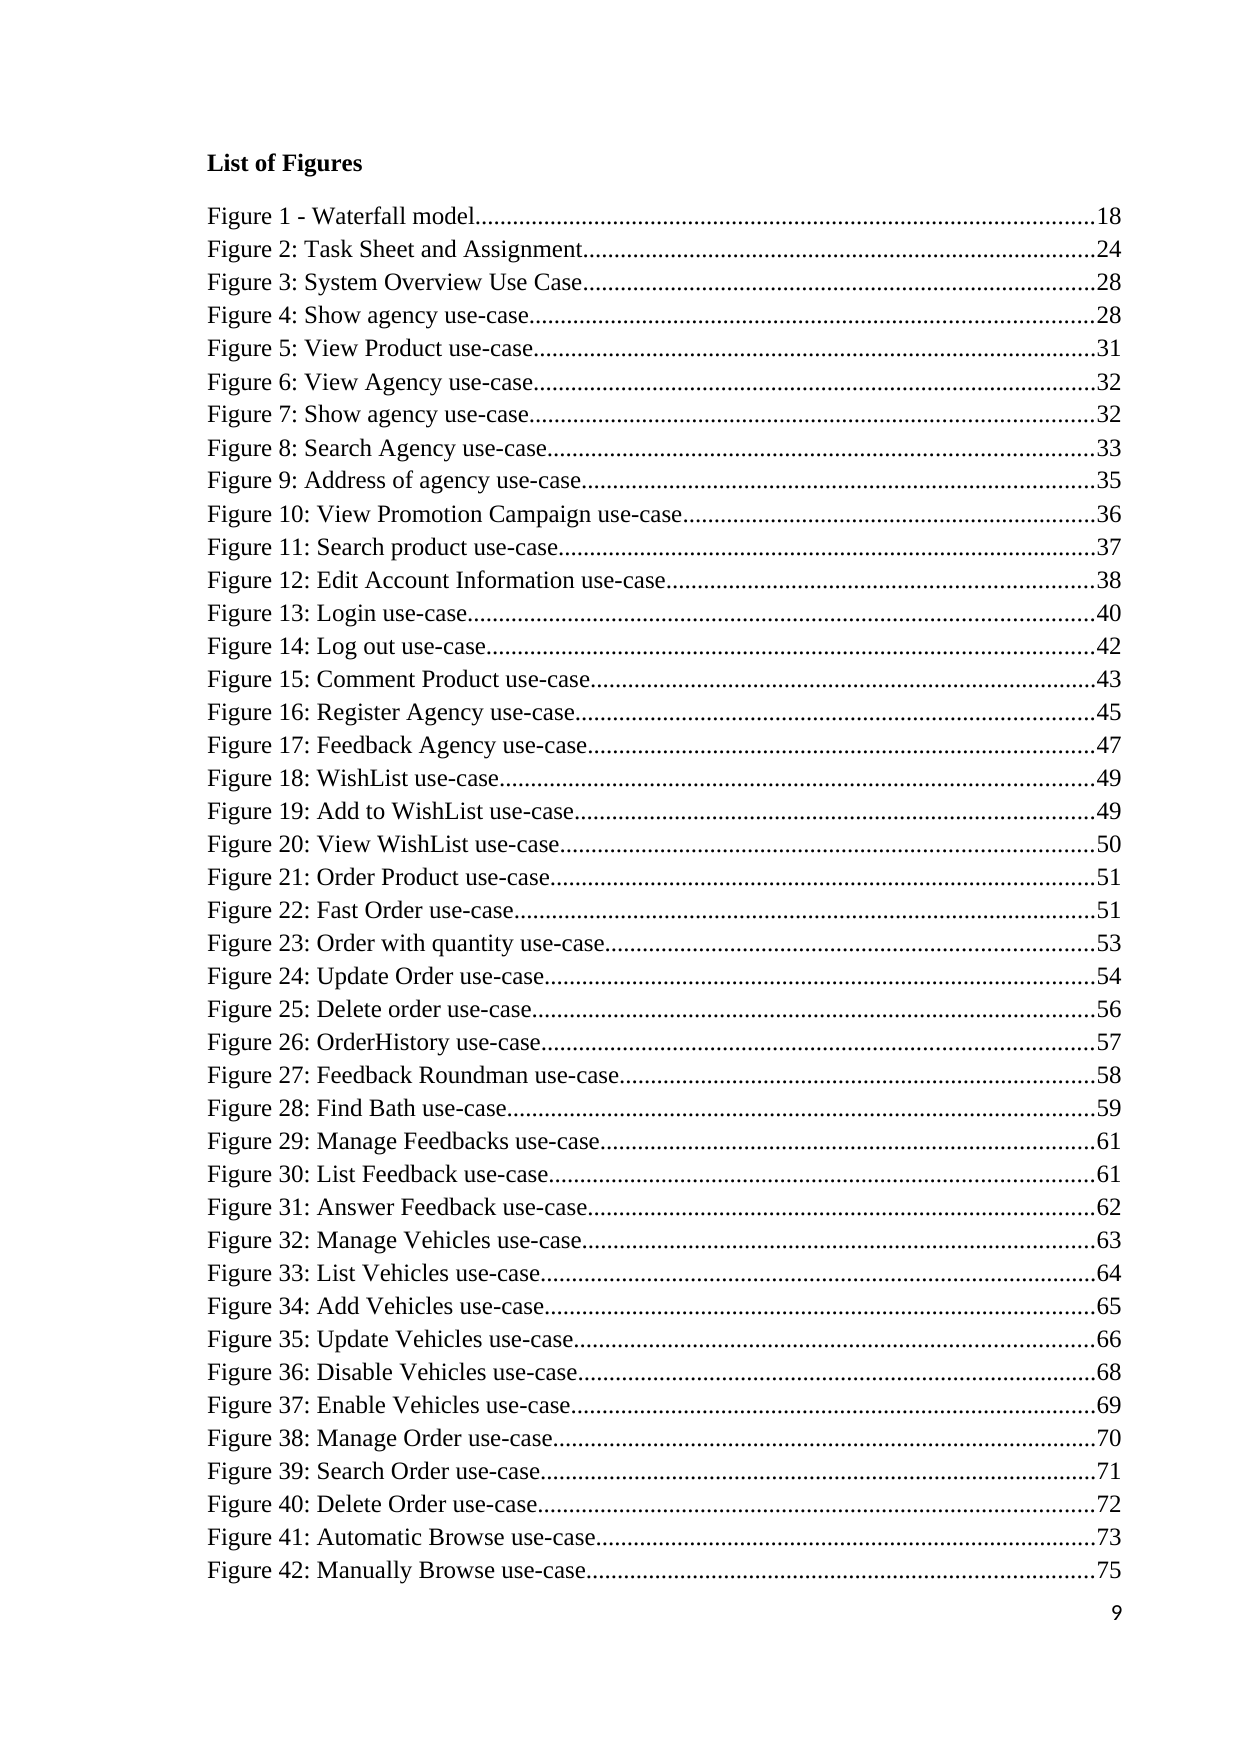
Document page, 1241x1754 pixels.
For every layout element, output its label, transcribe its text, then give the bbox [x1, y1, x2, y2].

text Figure 19: Add to WishList use-case 49 [207, 796, 1122, 824]
text Figure 36: Disable Vehicles use-case 68 [207, 1357, 1122, 1386]
text Figure 42: Manually Browse use-case 75 [207, 1555, 1122, 1584]
text Figure 30: List Feedback use-case 61 [207, 1159, 1122, 1188]
text Figure 33: List Vehicles use-case 64 [207, 1258, 1122, 1287]
text Figure 32: Manage Vehicles use-case 63 [207, 1225, 1122, 1254]
text Figure 11: Search product use-case 37 [207, 532, 1122, 560]
text Figure 37: Enable Vehicles use-case 69 [207, 1390, 1122, 1419]
text Figure 8: Search Agency use-case 33 [207, 433, 1122, 461]
text Figure 14: Log out use-case 42 [207, 631, 1122, 659]
text Figure 31: Answer Feedback use-case 62 [207, 1192, 1122, 1221]
text Figure 23: Order with quantity use-case 53 [207, 928, 1122, 957]
text Figure 21: Order Product use-case 51 [207, 862, 1122, 891]
text Figure 41: Automatic Browse use-case 73 [207, 1522, 1122, 1551]
text Figure 12: Edit Account Information use-case 38 [207, 565, 1122, 593]
subtitle List of Figures [207, 148, 1122, 176]
text Figure 35: Update Vehicles use-case 66 [207, 1324, 1122, 1353]
text Figure 28: Find Bath use-case 59 [207, 1093, 1122, 1122]
text Figure 22: Fast Order use-case 51 [207, 895, 1122, 924]
text Figure 27: Feedback Roundman use-case 58 [207, 1060, 1122, 1089]
text Figure 24: Update Order use-case 54 [207, 961, 1122, 990]
text Figure 34: Add Vehicles use-case 65 [207, 1291, 1122, 1320]
text Figure 13: Login use-case 40 [207, 598, 1122, 626]
text Figure 17: Feedback Agency use-case 47 [207, 730, 1122, 758]
text Figure 2: Task Sheet and Assignment 24 [207, 234, 1122, 263]
text Figure 6: View Agency use-case 32 [207, 367, 1122, 395]
text Figure 39: Search Order use-case 71 [207, 1456, 1122, 1485]
text Figure 20: View WishList use-case 50 [207, 829, 1122, 858]
text Figure 15: Comment Product use-case 43 [207, 664, 1122, 692]
text Figure 26: OrderHistory use-case 57 [207, 1027, 1122, 1056]
text Figure 5: View Product use-case 31 [207, 333, 1122, 362]
text Figure 38: Manage Order use-case 70 [207, 1423, 1122, 1452]
text Figure 7: Show agency use-case 32 [207, 399, 1122, 428]
text Figure 40: Delete Order use-case 72 [207, 1489, 1122, 1518]
text Figure 10: View Promotion Campaign use-case 36 [207, 499, 1122, 527]
text Figure 1 - Waterfall model 18 [207, 201, 1122, 230]
text Figure 25: Delete order use-case 56 [207, 994, 1122, 1023]
text Figure 9: Address of agency use-case 35 [207, 466, 1122, 494]
text Figure 16: Register Agency use-case 45 [207, 697, 1122, 726]
text Figure 4: Show agency use-case 28 [207, 301, 1122, 329]
text Figure 29: Manage Feedbacks use-case 61 [207, 1126, 1122, 1155]
text Figure 18: WishList use-case 49 [207, 763, 1122, 792]
text Figure 3: System Overview Use Case 28 [207, 267, 1122, 296]
